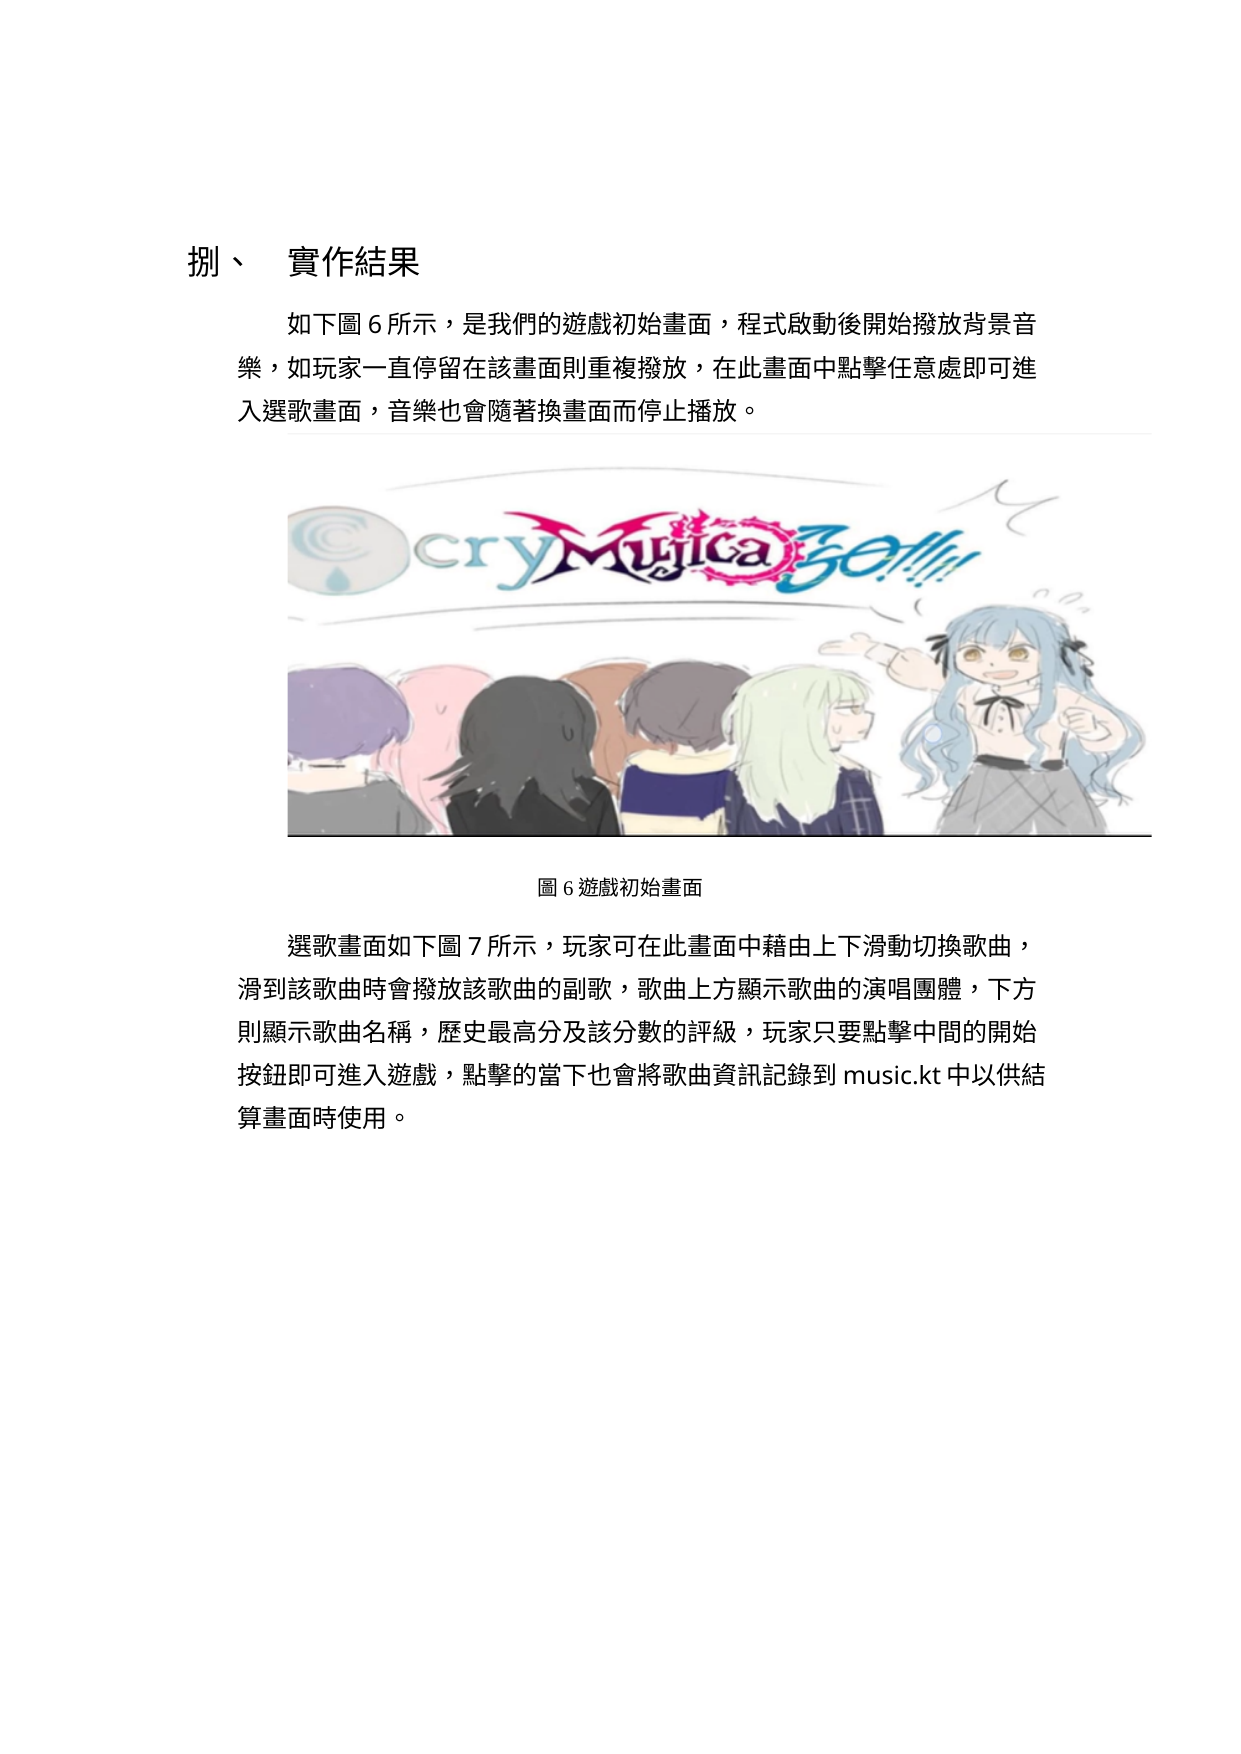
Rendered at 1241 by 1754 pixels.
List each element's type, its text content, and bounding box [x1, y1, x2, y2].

text 圖 6 遊戲初始畫面 [187, 867, 1053, 905]
list 如下圖6所示，是我們的遊戲初始畫面，程式啟動後開始撥放背景音樂，如玩家一直停留在該畫面則重複撥放，在此畫面中點擊任意處即可進入選歌畫面，音樂也會隨著換畫面而停止播放。 [238, 304, 1053, 428]
list 選歌畫面如下圖7所示，玩家可在此畫面中藉由上下滑動切換歌曲，滑到該歌曲時會撥放該歌曲的副歌，歌曲上方顯示歌曲的演唱團體，下方則顯示歌曲名稱，歷史最高分及該分數的評級，玩家只要點擊中間的開始按鈕即可進入遊戲，點擊的當下也會將歌曲資訊記錄到music.kt中以供結算畫面時使用。 [238, 926, 1053, 1136]
list 實作結果 [187, 222, 1053, 297]
picture [287, 433, 1152, 837]
